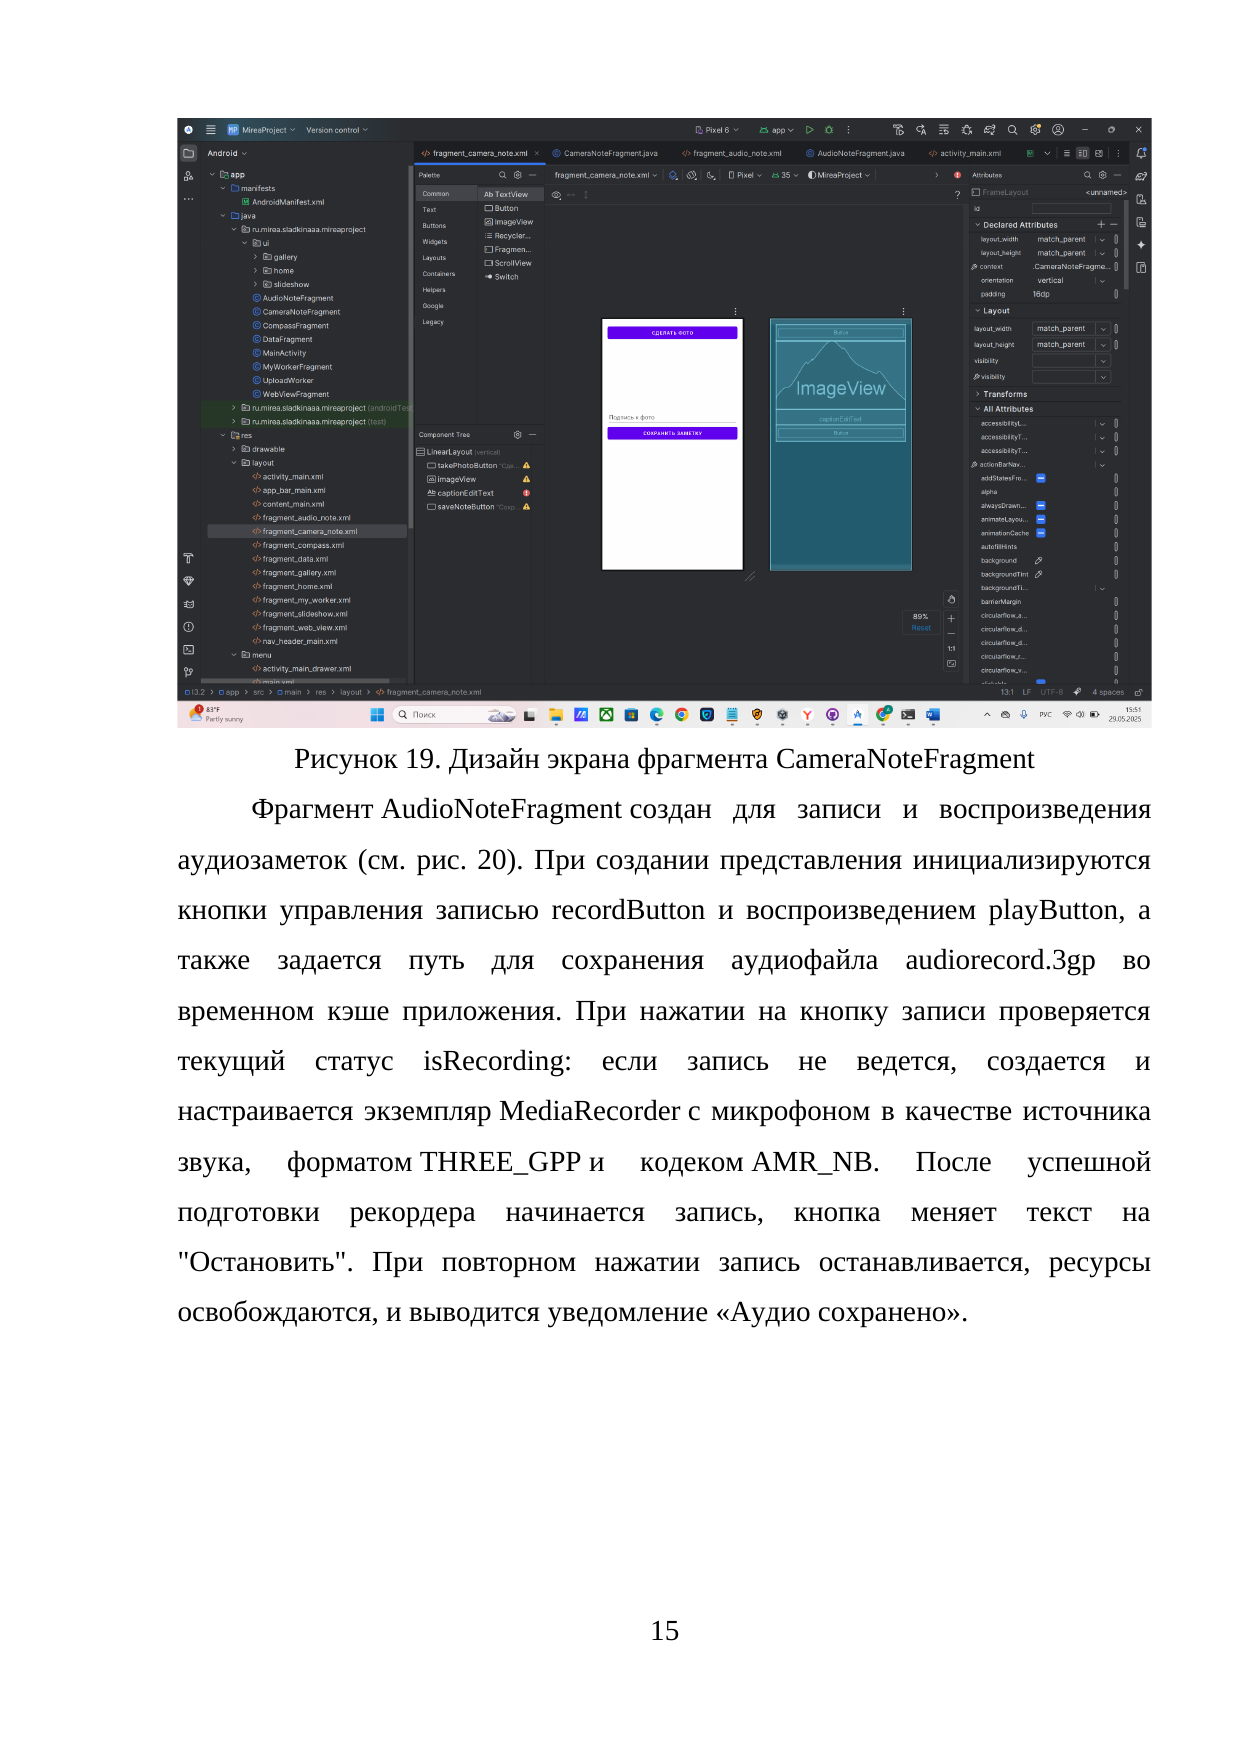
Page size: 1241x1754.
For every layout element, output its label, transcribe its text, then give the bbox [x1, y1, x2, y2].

picture [177, 118, 1152, 728]
text Рисунок 19. Дизайн экрана фрагмента CameraNoteFragment [177, 741, 1152, 775]
text Фрагмент AudioNoteFragment создан для записи и воспроизведения аудиозаметок (см. рис. 20). При создании представления инициализируются кнопки управления записью recordButton и воспроизведением playButton, а также задается путь для сохранения аудиофайла audiorecord.3gp во временном кэше приложения. При нажатии на кнопку записи проверяется текущий статус isRecording: если запись не ведется, создается и настраивается экземпляр MediaRecorder с микрофоном в качестве источника звука, форматом THREE_GPP и кодеком AMR_NB. После успешной подготовки рекордера начинается запись, кнопка меняет текст на "Остановить". При повторном нажатии запись останавливается, ресурсы освобождаются, и выводится уведомление «Аудио сохранено». [177, 791, 1152, 1328]
